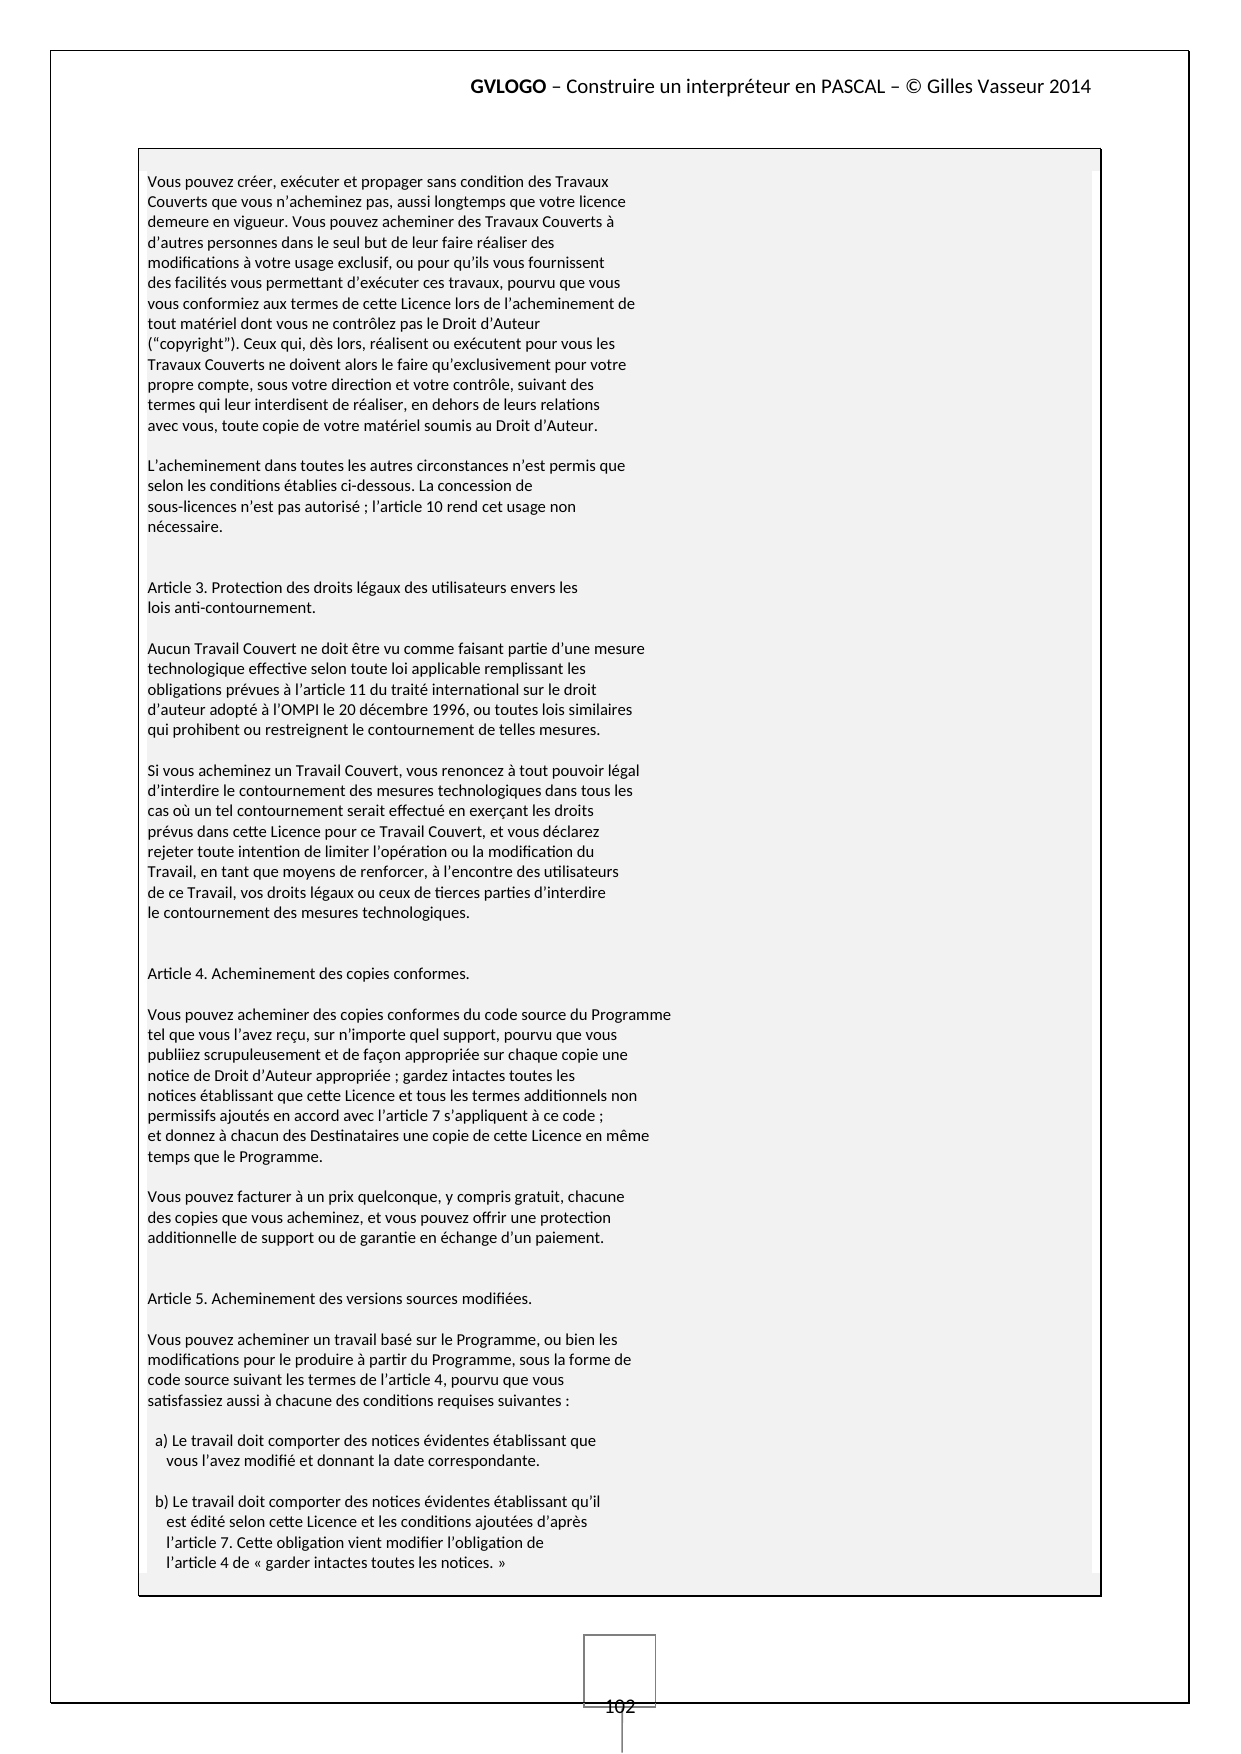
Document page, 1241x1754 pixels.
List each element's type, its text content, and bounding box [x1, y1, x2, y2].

text des facilités vous permettant d’exécuter ces travaux, pourvu que vous [147, 273, 1092, 293]
text a) Le travail doit comporter des notices évidentes établissant que [147, 1430, 1092, 1451]
text Vous pouvez créer, exécuter et propager sans condition des Travaux [147, 171, 1092, 191]
text d’auteur adopté à l’OMPI le 20 décembre 1996, ou toutes lois similaires [147, 699, 1092, 719]
text le contournement des mesures technologiques. [147, 902, 1092, 923]
text est édité selon cette Licence et les conditions ajoutées d’après [147, 1512, 1092, 1532]
text Article 5. Acheminement des versions sources modifiées. [147, 1288, 1092, 1308]
text propre compte, sous votre direction et votre contrôle, suivant des [147, 374, 1092, 394]
text lois anti-contournement. [147, 598, 1092, 618]
text Vous pouvez acheminer des copies conformes du code source du Programme [147, 1004, 1092, 1024]
text notices établissant que cette Licence et tous les termes additionnels non [147, 1085, 1092, 1105]
text notice de Droit d’Auteur appropriée ; gardez intactes toutes les [147, 1065, 1092, 1085]
text avec vous, toute copie de votre matériel soumis au Droit d’Auteur. [147, 415, 1092, 435]
text satisfassiez aussi à chacune des conditions requises suivantes : [147, 1390, 1092, 1410]
text modifications pour le produire à partir du Programme, sous la forme de [147, 1349, 1092, 1369]
text permissifs ajoutés en accord avec l’article 7 s’appliquent à ce code ; [147, 1105, 1092, 1126]
text Vous pouvez acheminer un travail basé sur le Programme, ou bien les [147, 1329, 1092, 1349]
text l’article 4 de « garder intactes toutes les notices. » [147, 1552, 1092, 1569]
text additionnelle de support ou de garantie en échange d’un paiement. [147, 1227, 1092, 1248]
text l’article 7. Cette obligation vient modifier l’obligation de [147, 1532, 1092, 1552]
text temps que le Programme. [147, 1146, 1092, 1166]
text et donnez à chacun des Destinataires une copie de cette Licence en même [147, 1126, 1092, 1146]
text Article 4. Acheminement des copies conformes. [147, 963, 1092, 983]
text Article 3. Protection des droits légaux des utilisateurs envers les [147, 577, 1092, 598]
text modifications à votre usage exclusif, ou pour qu’ils vous fournissent [147, 252, 1092, 273]
text d’autres personnes dans le seul but de leur faire réaliser des [147, 232, 1092, 252]
text tel que vous l’avez reçu, sur n’importe quel support, pourvu que vous [147, 1024, 1092, 1044]
text rejeter toute intention de limiter l’opération ou la modification du [147, 841, 1092, 862]
text demeure en vigueur. Vous pouvez acheminer des Travaux Couverts à [147, 212, 1092, 232]
text Aucun Travail Couvert ne doit être vu comme faisant partie d’une mesure [147, 638, 1092, 658]
text Vous pouvez facturer à un prix quelconque, y compris gratuit, chacune [147, 1187, 1092, 1207]
text publiiez scrupuleusement et de façon appropriée sur chaque copie une [147, 1044, 1092, 1065]
text des copies que vous acheminez, et vous pouvez offrir une protection [147, 1207, 1092, 1227]
text technologique effective selon toute loi applicable remplissant les [147, 658, 1092, 679]
text L’acheminement dans toutes les autres circonstances n’est permis que [147, 455, 1092, 476]
text b) Le travail doit comporter des notices évidentes établissant qu’il [147, 1491, 1092, 1512]
text sous-licences n’est pas autorisé ; l’article 10 rend cet usage non [147, 496, 1092, 516]
text termes qui leur interdisent de réaliser, en dehors de leurs relations [147, 394, 1092, 415]
text qui prohibent ou restreignent le contournement de telles mesures. [147, 719, 1092, 740]
text cas où un tel contournement serait effectué en exerçant les droits [147, 801, 1092, 821]
text selon les conditions établies ci-dessous. La concession de [147, 476, 1092, 496]
text Couverts que vous n’acheminez pas, aussi longtemps que votre licence [147, 191, 1092, 212]
text d’interdire le contournement des mesures technologiques dans tous les [147, 780, 1092, 801]
text Travaux Couverts ne doivent alors le faire qu’exclusivement pour votre [147, 354, 1092, 374]
text de ce Travail, vos droits légaux ou ceux de tierces parties d’interdire [147, 882, 1092, 902]
text Travail, en tant que moyens de renforcer, à l’encontre des utilisateurs [147, 862, 1092, 882]
text (“copyright”). Ceux qui, dès lors, réalisent ou exécutent pour vous les [147, 333, 1092, 354]
text Si vous acheminez un Travail Couvert, vous renoncez à tout pouvoir légal [147, 760, 1092, 780]
text vous l’avez modifié et donnant la date correspondante. [147, 1451, 1092, 1471]
text vous conformiez aux termes de cette Licence lors de l’acheminement de [147, 293, 1092, 313]
text obligations prévues à l’article 11 du traité international sur le droit [147, 679, 1092, 699]
text prévus dans cette Licence pour ce Travail Couvert, et vous déclarez [147, 821, 1092, 841]
text code source suivant les termes de l’article 4, pourvu que vous [147, 1369, 1092, 1390]
text nécessaire. [147, 516, 1092, 537]
text tout matériel dont vous ne contrôlez pas le Droit d’Auteur [147, 313, 1092, 333]
